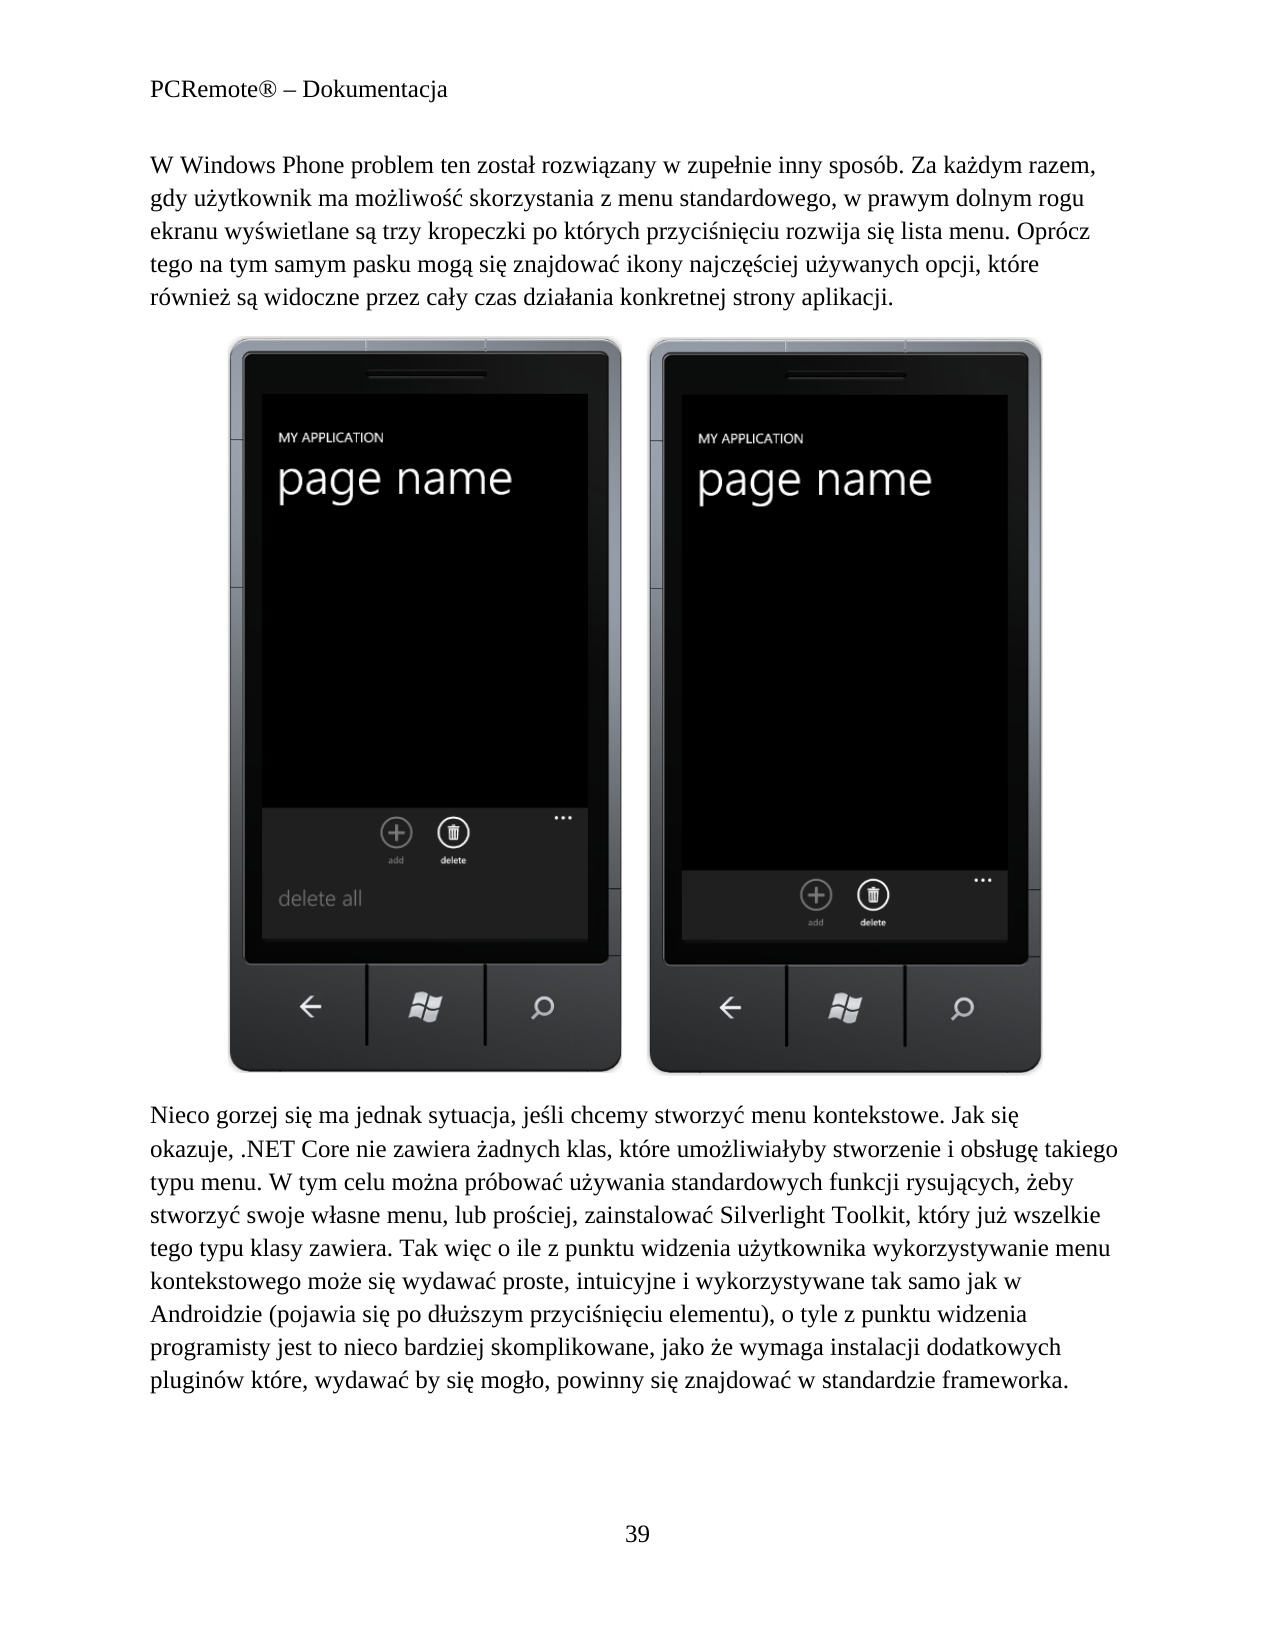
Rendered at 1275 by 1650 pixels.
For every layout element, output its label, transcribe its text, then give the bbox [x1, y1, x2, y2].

text Nieco gorzej się ma jednak sytuacja, jeśli chcemy stworzyć menu kontekstowe. Jak się okazuje, .NET Core nie zawiera żadnych klas, które umożliwiałyby stworzenie i obsługę takiego typu menu. W tym celu można próbować używania standardowych funkcji rysujących, żeby stworzyć swoje własne menu, lub prościej, zainstalować Silverlight Toolkit, który już wszelkie tego typu klasy zawiera. Tak więc o ile z punktu widzenia użytkownika wykorzystywanie menu kontekstowego może się wydawać proste, intuicyjne i wykorzystywane tak samo jak w Androidzie (pojawia się po dłuższym przyciśnięciu elementu), o tyle z punktu widzenia programisty jest to nieco bardziej skomplikowane, jako że wymaga instalacji dodatkowych pluginów które, wydawać by się mogło, powinny się znajdować w standardzie frameworka. [150, 1101, 1125, 1393]
picture [227, 336, 1048, 1076]
text W Windows Phone problem ten został rozwiązany w zupełnie inny sposób. Za każdym razem, gdy użytkownik ma możliwość skorzystania z menu standardowego, w prawym dolnym rogu ekranu wyświetlane są trzy kropeczki po których przyciśnięciu rozwija się lista menu. Oprócz tego na tym samym pasku mogą się znajdować ikony najczęściej używanych opcji, które również są widoczne przez cały czas działania konkretnej strony aplikacji. [150, 150, 1125, 311]
